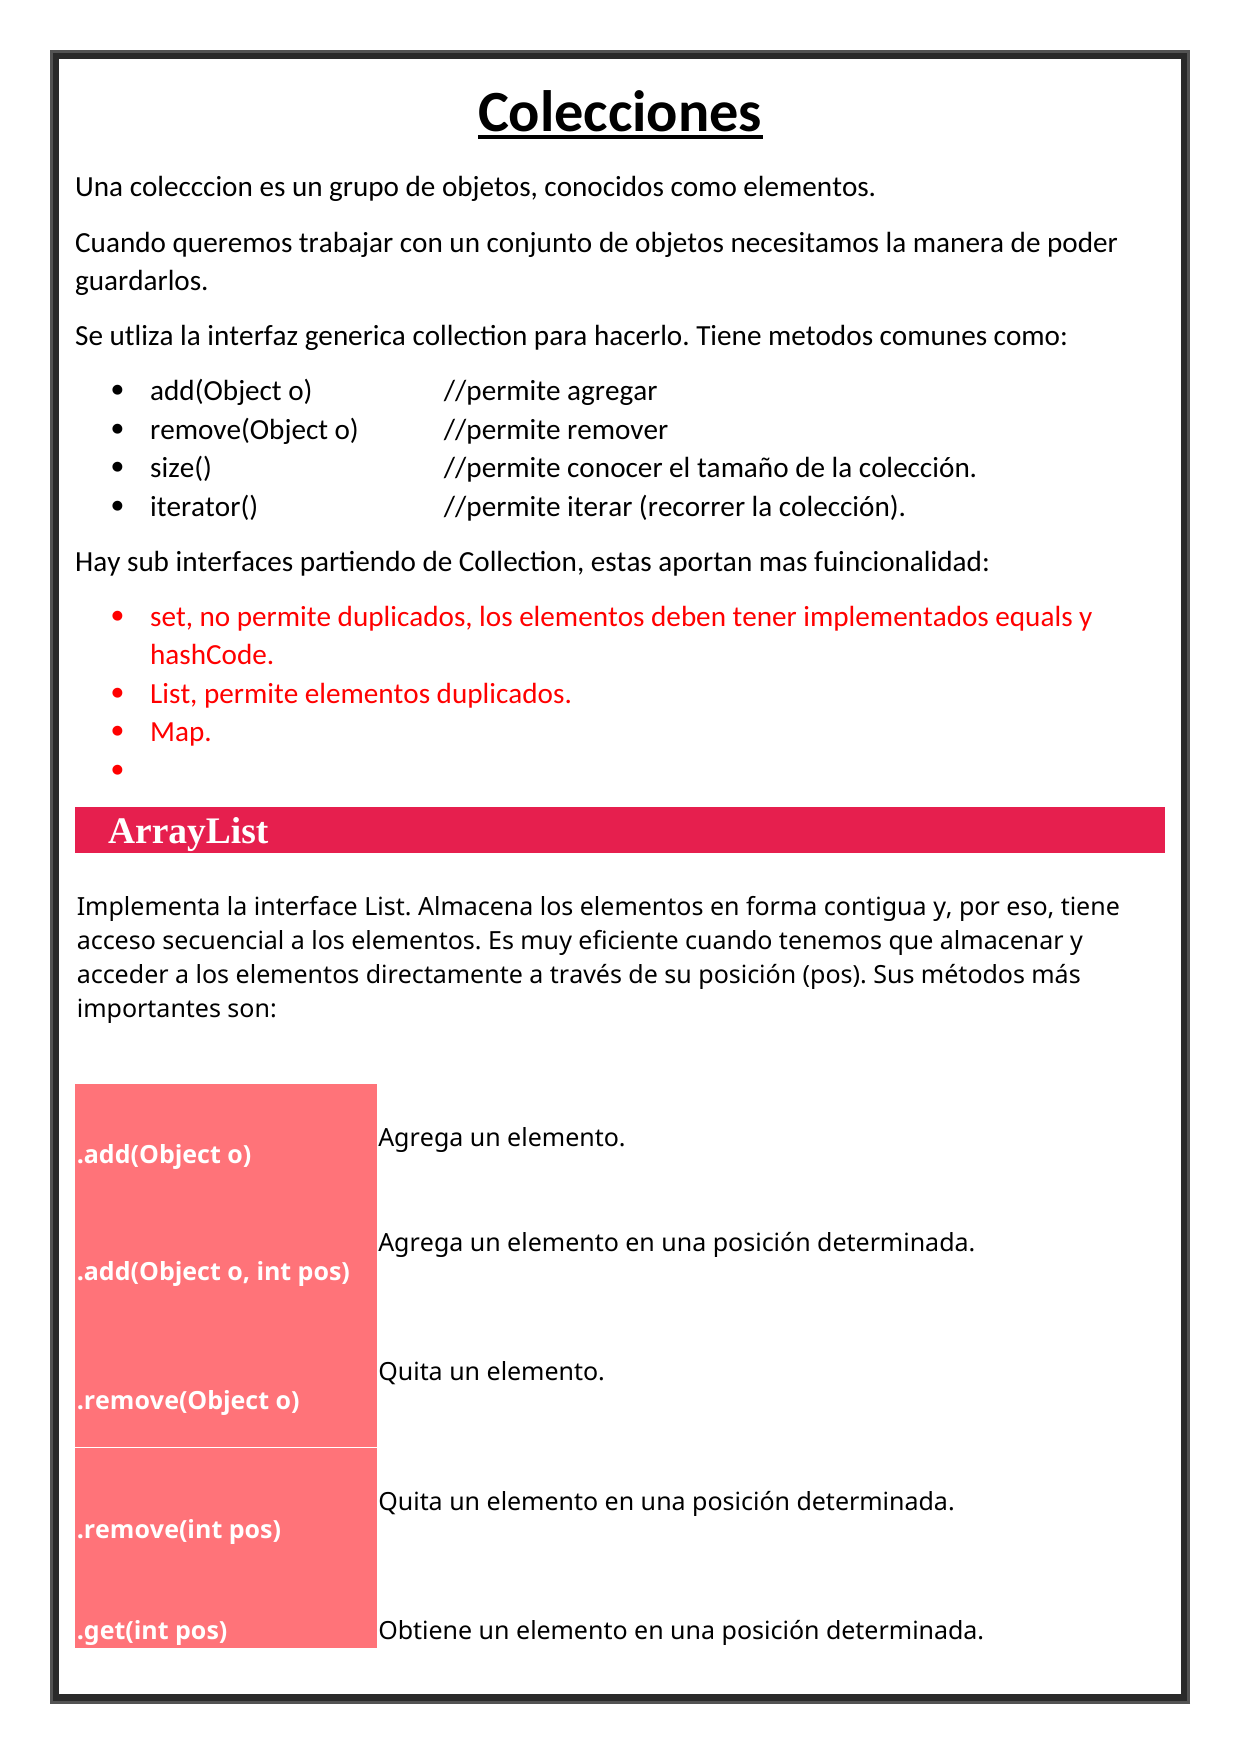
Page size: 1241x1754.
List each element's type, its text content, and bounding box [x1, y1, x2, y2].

table_cell - .remove(int pos) [75, 1448, 377, 1577]
list List, permite elementos duplicados. [112, 675, 1165, 710]
table_cell - .add(Object o) [75, 1084, 377, 1189]
table_cell - .get(int pos) [75, 1577, 377, 1648]
text Se utliza la interfaz generica collection para hacerlo. Tiene metodos comunes como: [75, 317, 1165, 353]
table_cell - Agrega un elemento. - [377, 1084, 1165, 1189]
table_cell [377, 1577, 1165, 1648]
table_cell - Quita un elemento. [377, 1318, 1165, 1447]
list size() //permite conocer el tamaño de la colección. [112, 449, 1165, 485]
table_header ArrayList [75, 807, 1165, 853]
list Map. [112, 713, 1165, 749]
list remove(Object o) //permite remover [112, 411, 1165, 446]
table_cell - Quita un elemento en una posición determinada. [377, 1448, 1165, 1577]
table_cell - .remove(Object o) [75, 1318, 377, 1447]
list add(Object o) //permite agregar [112, 372, 1165, 408]
list iterator() //permite iterar (recorrer la colección). [112, 488, 1165, 523]
table_cell - .add(Object o, int pos) [75, 1189, 377, 1318]
text Hay sub interfaces partiendo de Collection, estas aportan mas fuincionalidad: [75, 543, 1165, 578]
text Una colecccion es un grupo de objetos, conocidos como elementos. [75, 168, 1165, 204]
table_cell - Implementa la interface List. Almacena los elementos en forma contigua y, por eso, tiene acceso secuencial a los elementos. Es muy eficiente cuando tenemos que almacenar y acceder a los elementos directamente a través de su posición (pos). Sus métodos más importantes son: [75, 853, 1165, 1084]
list set, no permite duplicados, los elementos deben tener implementados equals y hashCode. [112, 598, 1165, 672]
table_cell - Agrega un elemento en una posición determinada. [377, 1189, 1165, 1318]
text Cuando queremos trabajar con un conjunto de objetos necesitamos la manera de poder guardarlos. [75, 224, 1165, 298]
text Colecciones [75, 75, 1165, 146]
